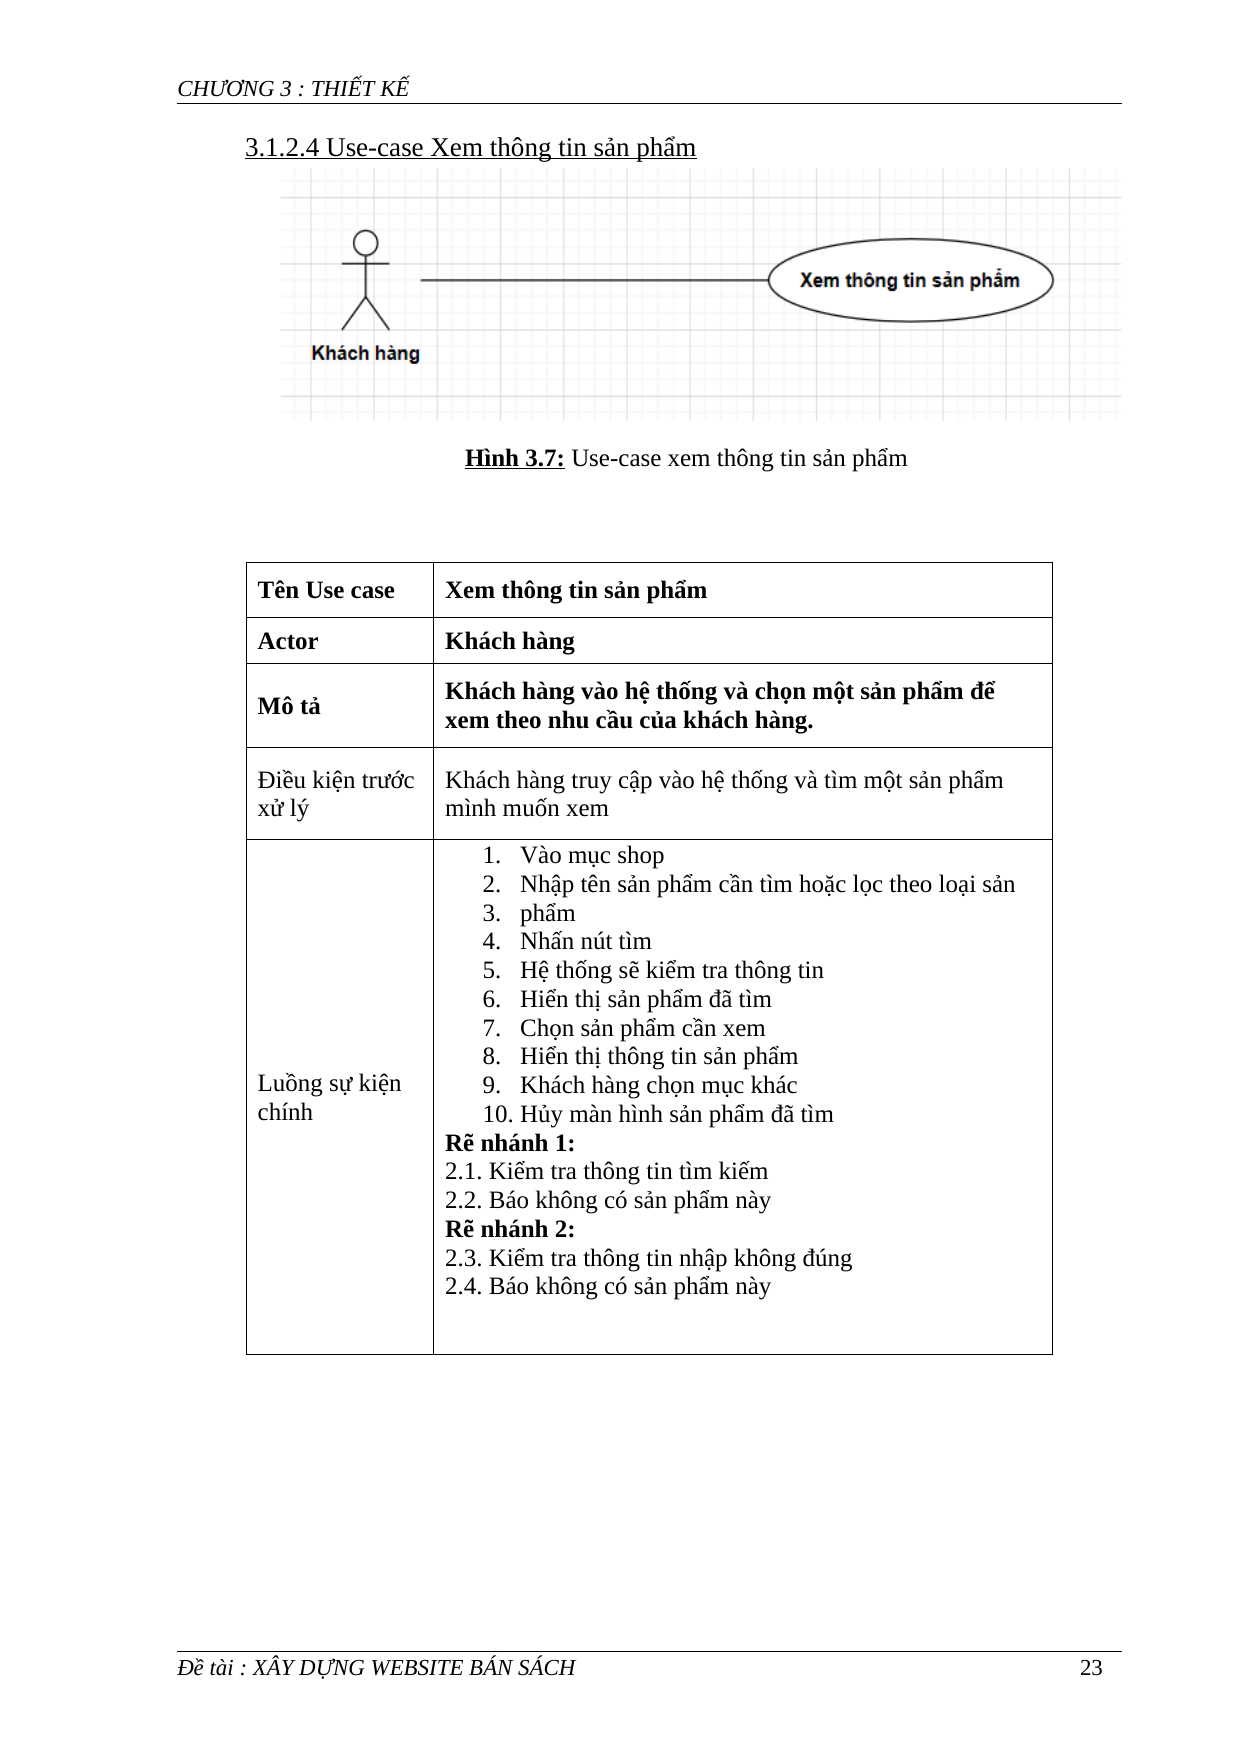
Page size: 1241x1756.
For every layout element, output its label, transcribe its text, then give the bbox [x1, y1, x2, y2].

table_cell Mô tả [247, 664, 433, 747]
table_cell Actor [247, 618, 433, 663]
table_header Tên Use case [247, 563, 433, 617]
table_cell Khách hàng truy cập vào hệ thống và tìm một sản phẩm mình muốn xem [434, 748, 1052, 839]
table_cell Khách hàng [434, 618, 1052, 663]
table_cell Khách hàng vào hệ thống và chọn một sản phẩm để xem theo nhu cầu của khách hàng. [434, 664, 1052, 747]
table_cell Luồng sự kiện chính [247, 840, 433, 1354]
table_cell Vào mục shop Nhập tên sản phẩm cần tìm hoặc lọc theo loại sản phẩm Nhấn nút tìm Hệ thống sẽ kiểm tra thông tin Hiển thị sản phẩm đã tìm Chọn sản phẩm cần xem Hiển thị thông tin sản phẩm Khách hàng chọn mục khác Hủy màn hình sản phẩm đã tìm Rẽ nhánh 1: 2.1. Kiểm tra thông tin tìm kiếm 2.2. Báo không có sản phẩm này Rẽ nhánh 2: 2.3. Kiểm tra thông tin nhập không đúng 2.4. Báo không có sản phẩm này [434, 840, 1052, 1354]
table_header Xem thông tin sản phẩm [434, 563, 1052, 617]
text 3.1.2.4 Use-case Xem thông tin sản phẩm [158, 131, 1122, 162]
table_cell Điều kiện trước xử lý [247, 748, 433, 839]
picture [280, 168, 1122, 421]
